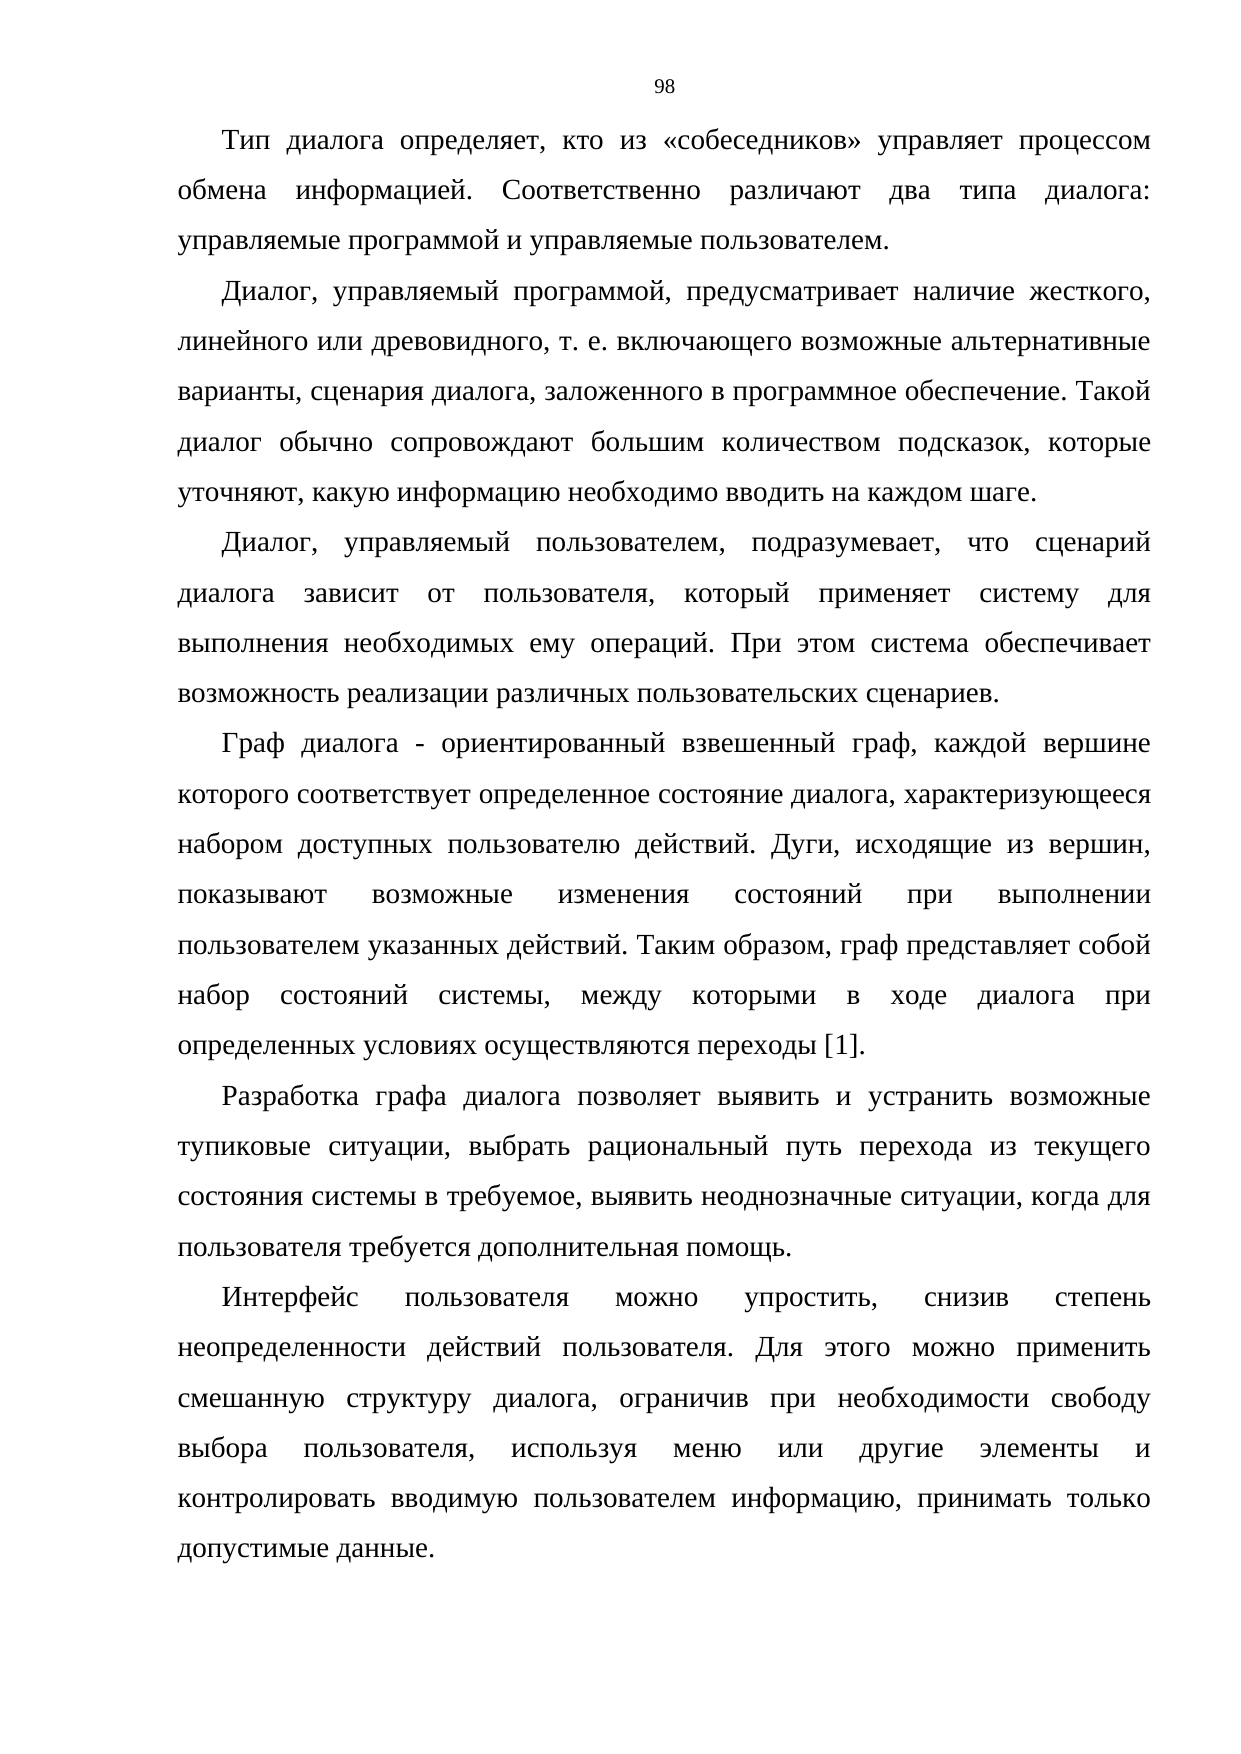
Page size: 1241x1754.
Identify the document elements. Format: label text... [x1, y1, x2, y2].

text Разработка графа диалога позволяет выявить и устранить возможные тупиковые ситуации, выбрать рациональный путь перехода из текущего состояния системы в требуемое, выявить неоднозначные ситуации, когда для пользователя требуется дополнительная помощь. [177, 1078, 1152, 1262]
text Диалог, управляемый пользователем, подразумевает, что сценарий диалога зависит от пользователя, который применяет систему для выполнения необходимых ему операций. При этом система обеспечивает возможность реализации различных пользовательских сценариев. [177, 524, 1152, 709]
text Диалог, управляемый программой, предусматривает наличие жесткого, линейного или древовидного, т. е. включающего возможные альтернативные варианты, сценария диалога, заложенного в программное обеспечение. Такой диалог обычно сопровождают большим количеством подсказок, которые уточняют, какую информацию необходимо вводить на каждом шаге. [177, 273, 1152, 508]
text Тип диалога определяет, кто из «собеседников» управляет процессом обмена информацией. Соответственно различают два типа диалога: управляемые программой и управляемые пользователем. [177, 122, 1152, 256]
text Интерфейс пользователя можно упростить, снизив степень неопределенности действий пользователя. Для этого можно применить смешанную структуру диалога, ограничив при необходимости свободу выбора пользователя, используя меню или другие элементы и контролировать вводимую пользователем информацию, принимать только допустимые данные. [177, 1279, 1152, 1564]
text Граф диалога - ориентированный взвешенный граф, каждой вершине которого соответствует определенное состояние диалога, характеризующееся набором доступных пользователю действий. Дуги, исходящие из вершин, показывают возможные изменения состояний при выполнении пользователем указанных действий. Таким образом, граф представляет собой набор состояний системы, между которыми в ходе диалога при определенных условиях осуществляются переходы [1]. [177, 726, 1152, 1061]
